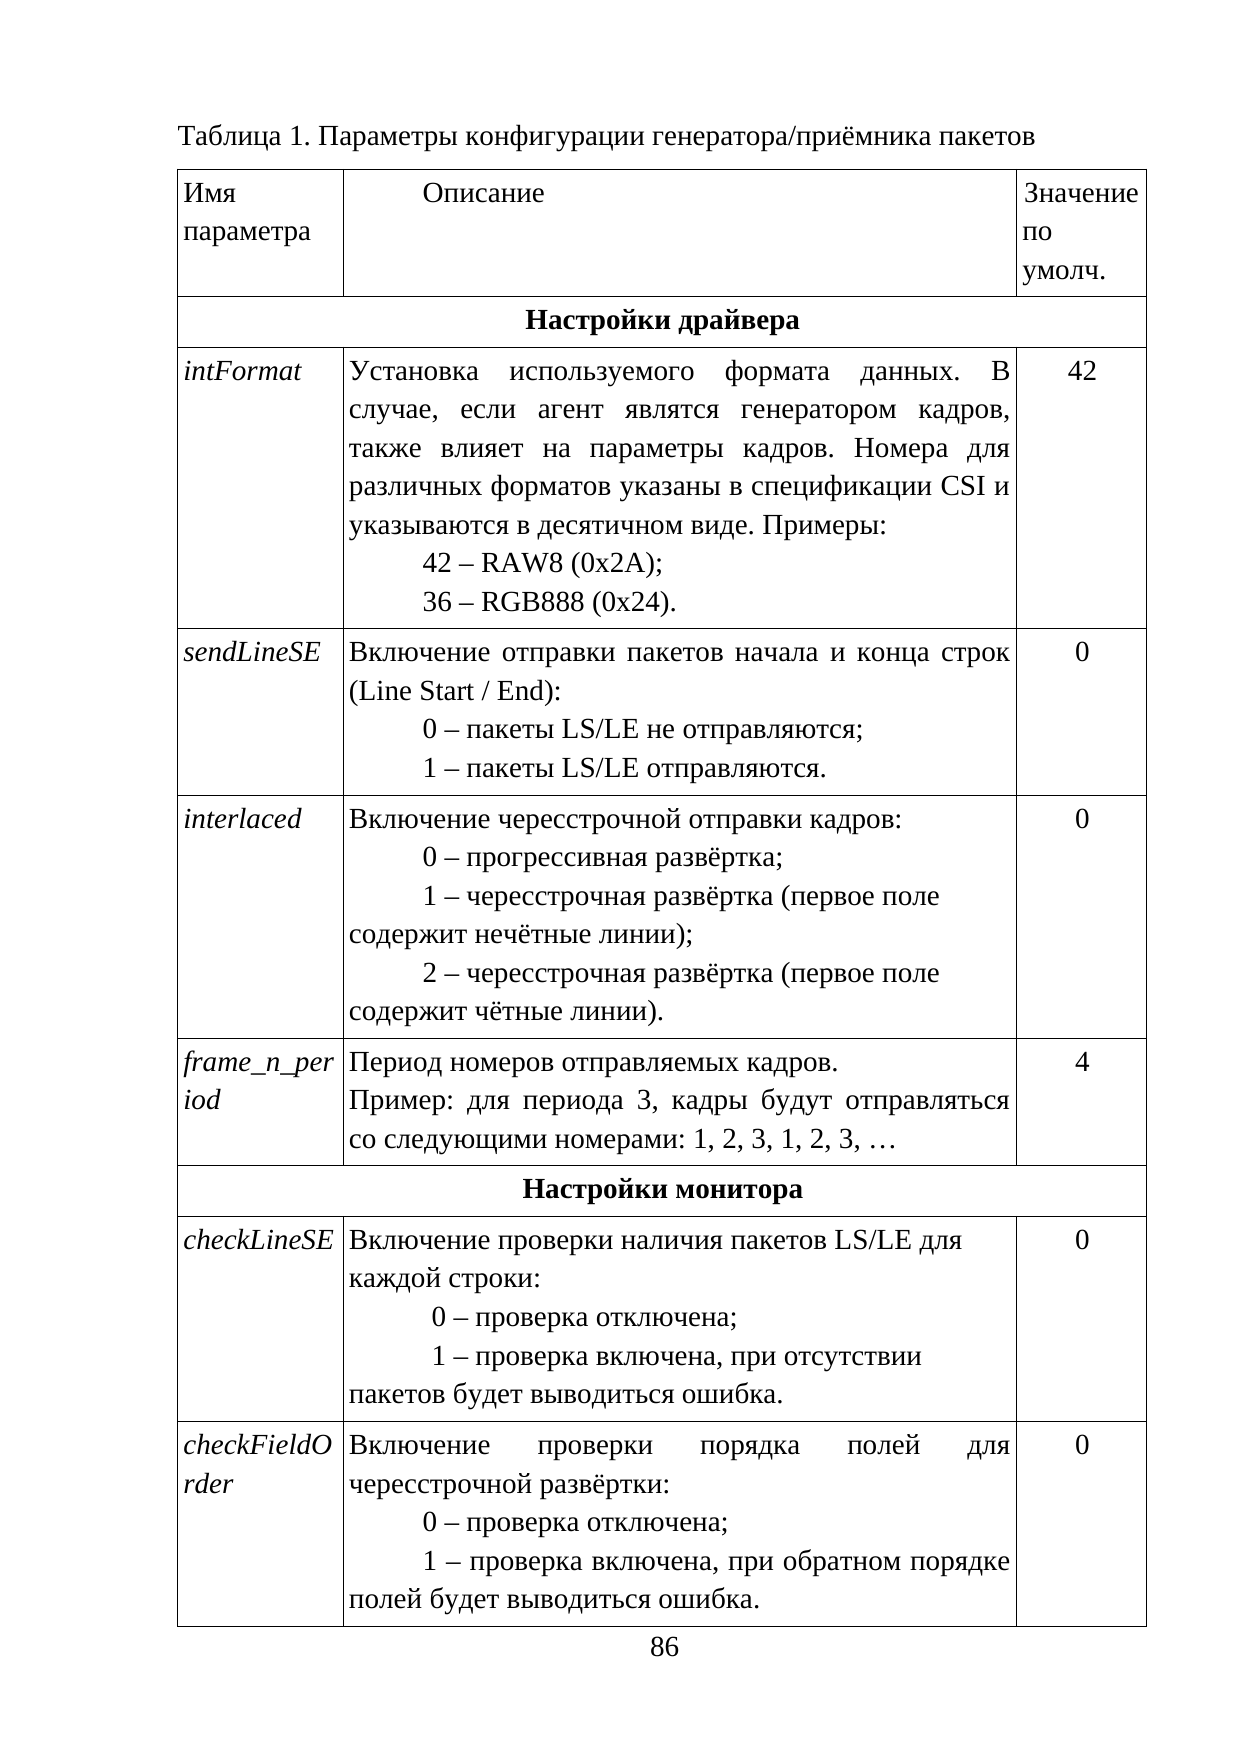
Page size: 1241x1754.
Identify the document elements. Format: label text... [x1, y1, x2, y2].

table_cell Настройки драйвера [178, 297, 1146, 347]
table_cell Настройки монитора [178, 1166, 1146, 1216]
table_cell Включение проверки наличия пакетов LS/LE для каждой строки: 0 – проверка отключена; 1 – проверка включена, при отсутствии пакетов будет выводиться ошибка. [344, 1217, 1016, 1421]
table_cell interlaced [178, 796, 343, 1038]
table_cell checkLineSE [178, 1217, 343, 1421]
table_cell Включение отправки пакетов начала и конца строк (Line Start / End): 0 – пакеты LS/LE не отправляются; 1 – пакеты LS/LE отправляются. [344, 629, 1016, 794]
table_cell 0 [1017, 1217, 1146, 1421]
text Таблица 1. Параметры конфигурации генератора/приёмника пакетов [177, 118, 1152, 152]
table_cell Включение чересстрочной отправки кадров: 0 – прогрессивная развёртка; 1 – чересстрочная развёртка (первое поле содержит нечётные линии); 2 – чересстрочная развёртка (первое поле содержит чётные линии). [344, 796, 1016, 1038]
table_header Описание [344, 170, 1016, 296]
table_cell 4 [1017, 1039, 1146, 1165]
table_header Имя параметра [178, 170, 343, 296]
table_cell 0 [1017, 629, 1146, 794]
table_cell 0 [1017, 1422, 1146, 1626]
table_cell 42 [1017, 348, 1146, 628]
table_header Значение по умолч. [1017, 170, 1146, 296]
table_cell intFormat [178, 348, 343, 628]
table_cell Период номеров отправляемых кадров. Пример: для периода 3, кадры будут отправляться со следующими номерами: 1, 2, 3, 1, 2, 3, … [344, 1039, 1016, 1165]
table_cell 0 [1017, 796, 1146, 1038]
table_cell Установка используемого формата данных. В случае, если агент являтся генератором кадров, также влияет на параметры кадров. Номера для различных форматов указаны в спецификации CSI и указываются в десятичном виде. Примеры: 42 – RAW8 (0x2A); 36 – RGB888 (0x24). [344, 348, 1016, 628]
table_cell Включение проверки порядка полей для чересстрочной развёртки: 0 – проверка отключена; 1 – проверка включена, при обратном порядке полей будет выводиться ошибка. [344, 1422, 1016, 1626]
table_cell sendLineSE [178, 629, 343, 794]
table_cell checkFieldOrder [178, 1422, 343, 1626]
table_cell frame_n_period [178, 1039, 343, 1165]
